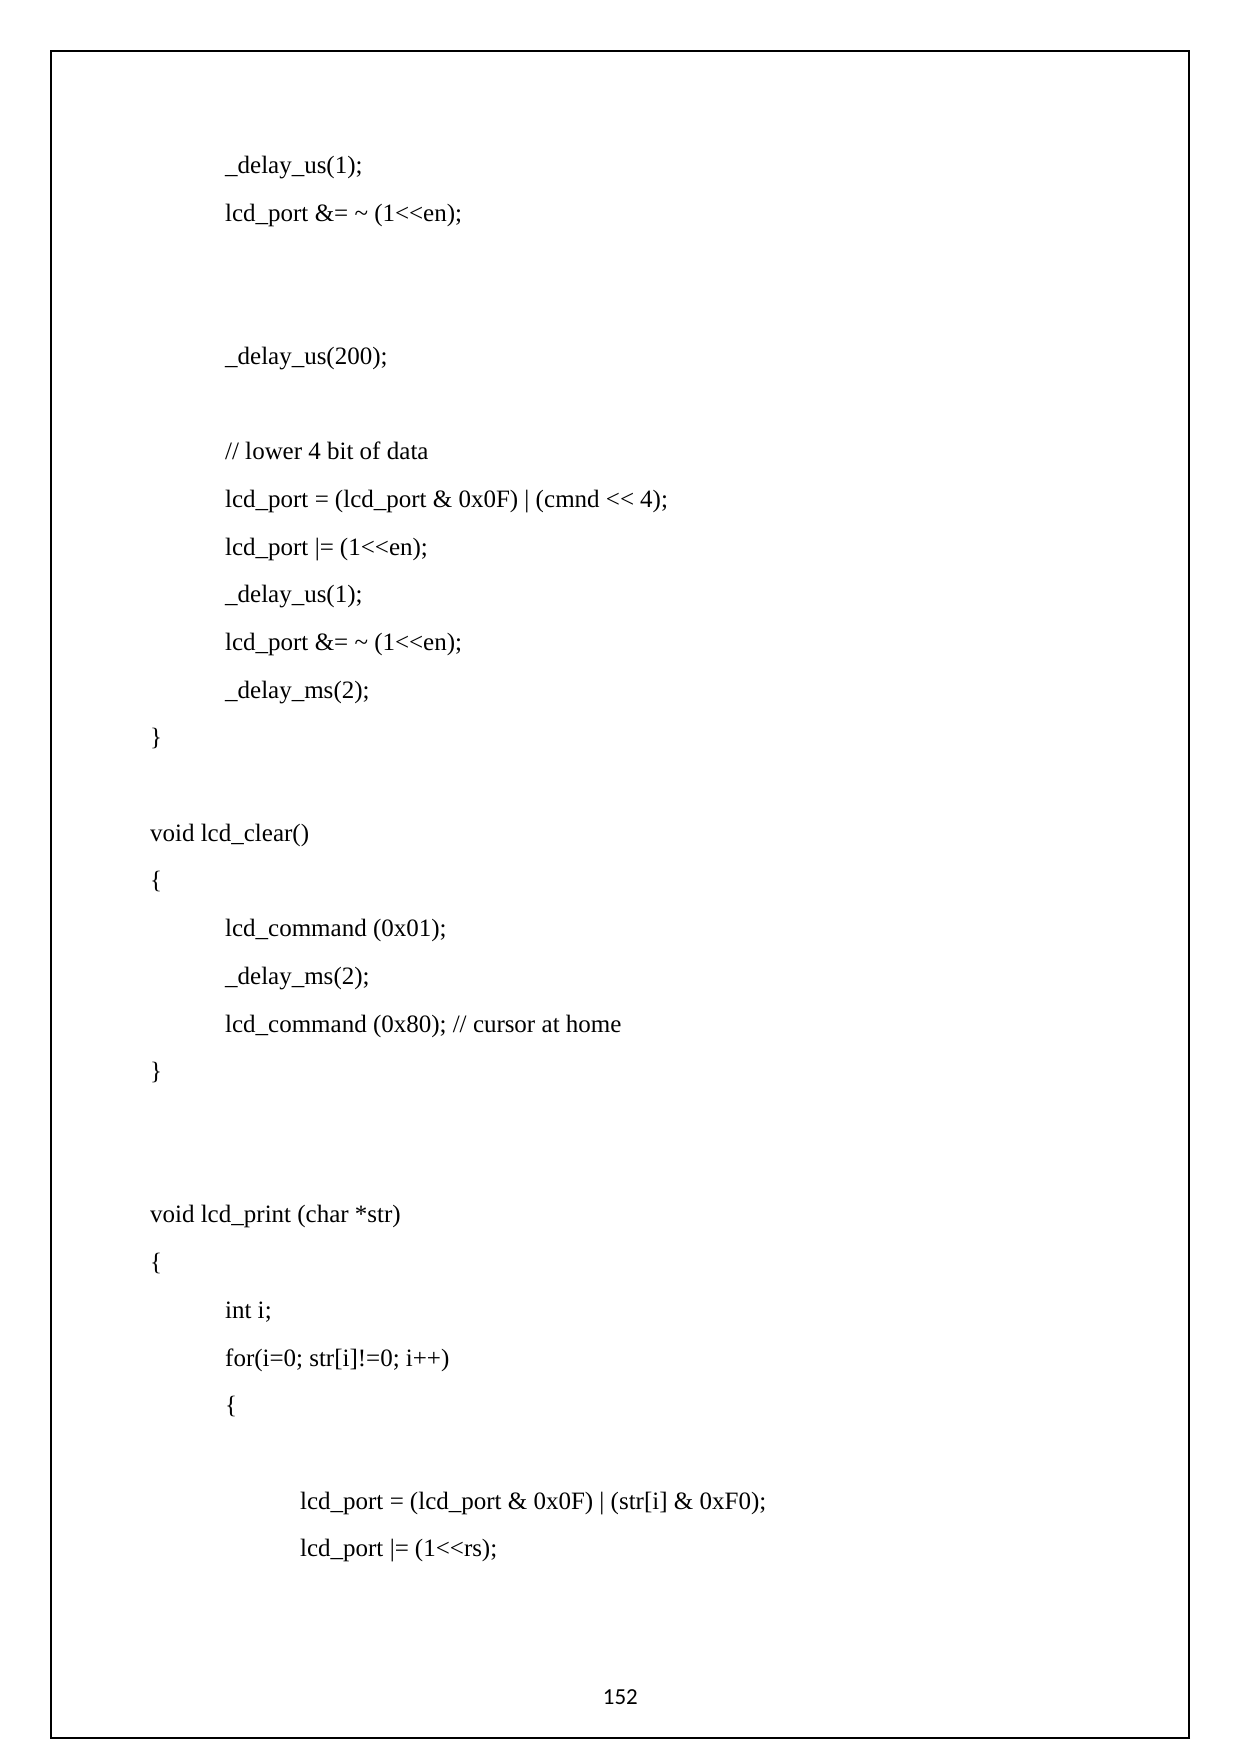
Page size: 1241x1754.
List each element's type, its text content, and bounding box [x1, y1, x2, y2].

text _delay_us(1); [150, 150, 1090, 179]
text int i; [150, 1295, 1090, 1324]
text for(i=0; str[i]!=0; i++) [150, 1343, 1090, 1371]
text _delay_us(200); [150, 341, 1090, 369]
text lcd_port |= (1<<en); [150, 532, 1090, 560]
text lcd_command (0x01); [150, 913, 1090, 942]
text lcd_port |= (1<<rs); [150, 1533, 1090, 1562]
text void lcd_print (char *str) [150, 1199, 1090, 1228]
text } [150, 722, 1090, 751]
text _delay_ms(2); [150, 675, 1090, 703]
text // lower 4 bit of data [150, 436, 1090, 465]
text lcd_port = (lcd_port & 0x0F) | (cmnd << 4); [150, 484, 1090, 513]
text lcd_port &= ~ (1<<en); [150, 627, 1090, 656]
text lcd_port = (lcd_port & 0x0F) | (str[i] & 0xF0); [150, 1486, 1090, 1514]
text { [150, 1390, 1090, 1419]
text lcd_port &= ~ (1<<en); [150, 198, 1090, 226]
text lcd_command (0x80); // cursor at home [150, 1009, 1090, 1037]
text } [150, 1056, 1090, 1085]
text { [150, 1247, 1090, 1276]
text _delay_us(1); [150, 579, 1090, 608]
text void lcd_clear() [150, 818, 1090, 847]
text { [150, 866, 1090, 894]
text _delay_ms(2); [150, 961, 1090, 990]
